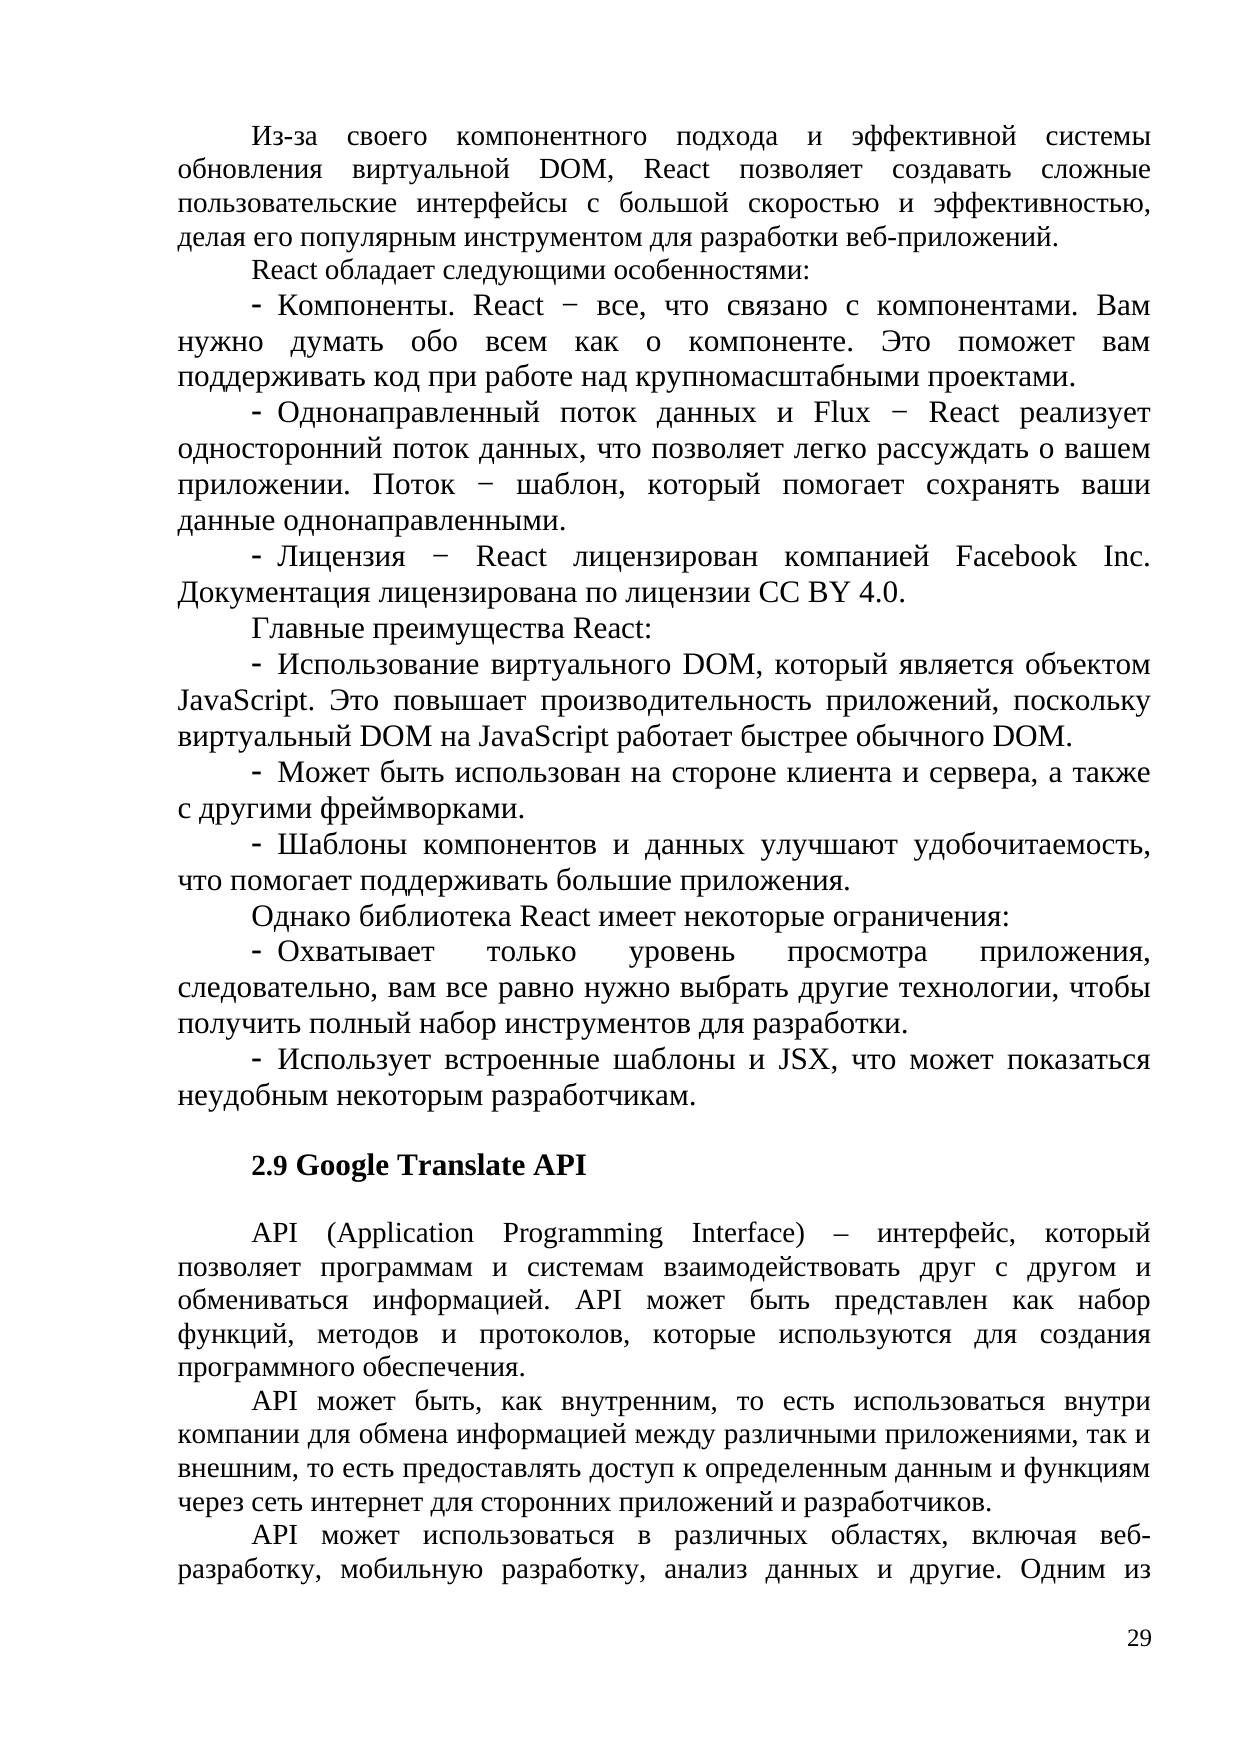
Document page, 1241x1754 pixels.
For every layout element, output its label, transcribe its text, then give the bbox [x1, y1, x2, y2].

title Google Translate API [251, 1146, 1152, 1182]
text Шаблоны компонентов и данных улучшают удобочитаемость, что помогает поддерживать большие приложения. [177, 825, 1152, 897]
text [177, 1517, 1152, 1584]
text Из-за своего компонентного подхода и эффективной системы обновления виртуальной DOM, React позволяет создавать сложные пользовательские интерфейсы с большой скоростью и эффективностью, делая его популярным инструментом для разработки веб-приложений. [177, 118, 1152, 252]
text Использует встроенные шаблоны и JSX, что может показаться неудобным некоторым разработчикам. [177, 1041, 1152, 1112]
text Может быть использован на стороне клиента и сервера, а также с другими фреймворками. [177, 753, 1152, 825]
text Лицензия − React лицензирован компанией Facebook Inc. Документация лицензирована по лицензии CC BY 4.0. [177, 537, 1152, 609]
text Компоненты. React − все, что связано с компонентами. Вам нужно думать обо всем как о компоненте. Это поможет вам поддерживать код при работе над крупномасштабными проектами. [177, 286, 1152, 394]
list Главные преимущества React: [251, 609, 1152, 645]
list Однако библиотека React имеет некоторые ограничения: [251, 897, 1152, 933]
text Использование виртуального DOM, который является объектом JavaScript. Это повышает производительность приложений, поскольку виртуальный DOM на JavaScript работает быстрее обычного DOM. [177, 645, 1152, 753]
text React обладает следующими особенностями: [177, 252, 1152, 286]
text Охватывает только уровень просмотра приложения, следовательно, вам все равно нужно выбрать другие технологии, чтобы получить полный набор инструментов для разработки. [177, 933, 1152, 1041]
text API может быть, как внутренним, то есть использоваться внутри компании для обмена информацией между различными приложениями, так и внешним, то есть предоставлять доступ к определенным данным и функциям через сеть интернет для сторонних приложений и разработчиков. [177, 1383, 1152, 1517]
text Однонаправленный поток данных и Flux − React реализует односторонний поток данных, что позволяет легко рассуждать о вашем приложении. Поток − шаблон, который помогает сохранять ваши данные однонаправленными. [177, 394, 1152, 537]
text API (Application Programming Interface) – интерфейс, который позволяет программам и системам взаимодействовать друг с другом и обмениваться информацией. API может быть представлен как набор функций, методов и протоколов, которые используются для создания программного обеспечения. [177, 1215, 1152, 1383]
